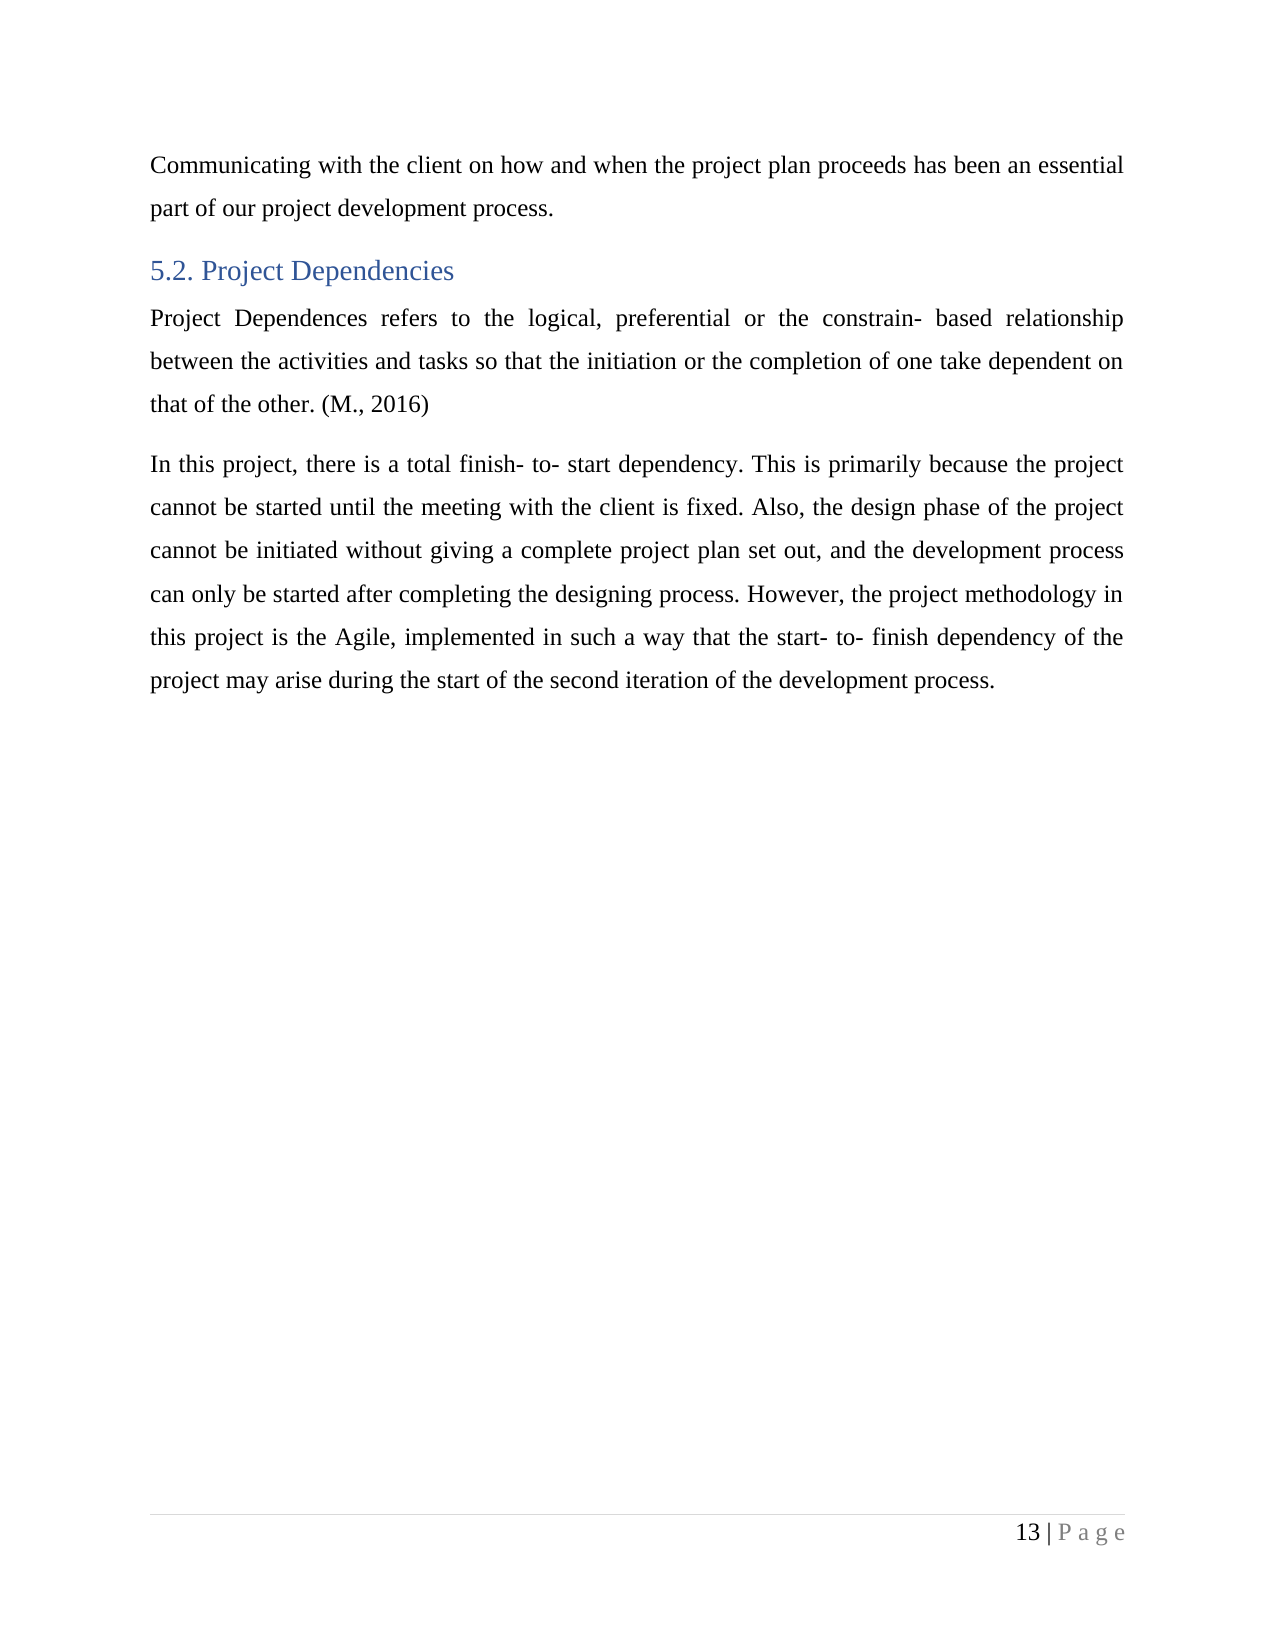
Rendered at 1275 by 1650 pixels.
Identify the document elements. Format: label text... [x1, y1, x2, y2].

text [150, 150, 1125, 222]
text In this project, there is a total finish- to- start dependency. This is primarily because the project cannot be started until the meeting with the client is fixed. Also, the design phase of the project cannot be initiated without giving a complete project plan set out, and the development process can only be started after completing the designing process. However, the project methodology in this project is the Agile, implemented in such a way that the start- to- finish dependency of the project may arise during the start of the second iteration of the development process. [150, 449, 1125, 694]
text Project Dependences refers to the logical, preferential or the constrain- based relationship between the activities and tasks so that the initiation or the completion of one take dependent on that of the other. [150, 303, 1125, 418]
subtitle 5.2. Project Dependencies [150, 253, 1125, 286]
